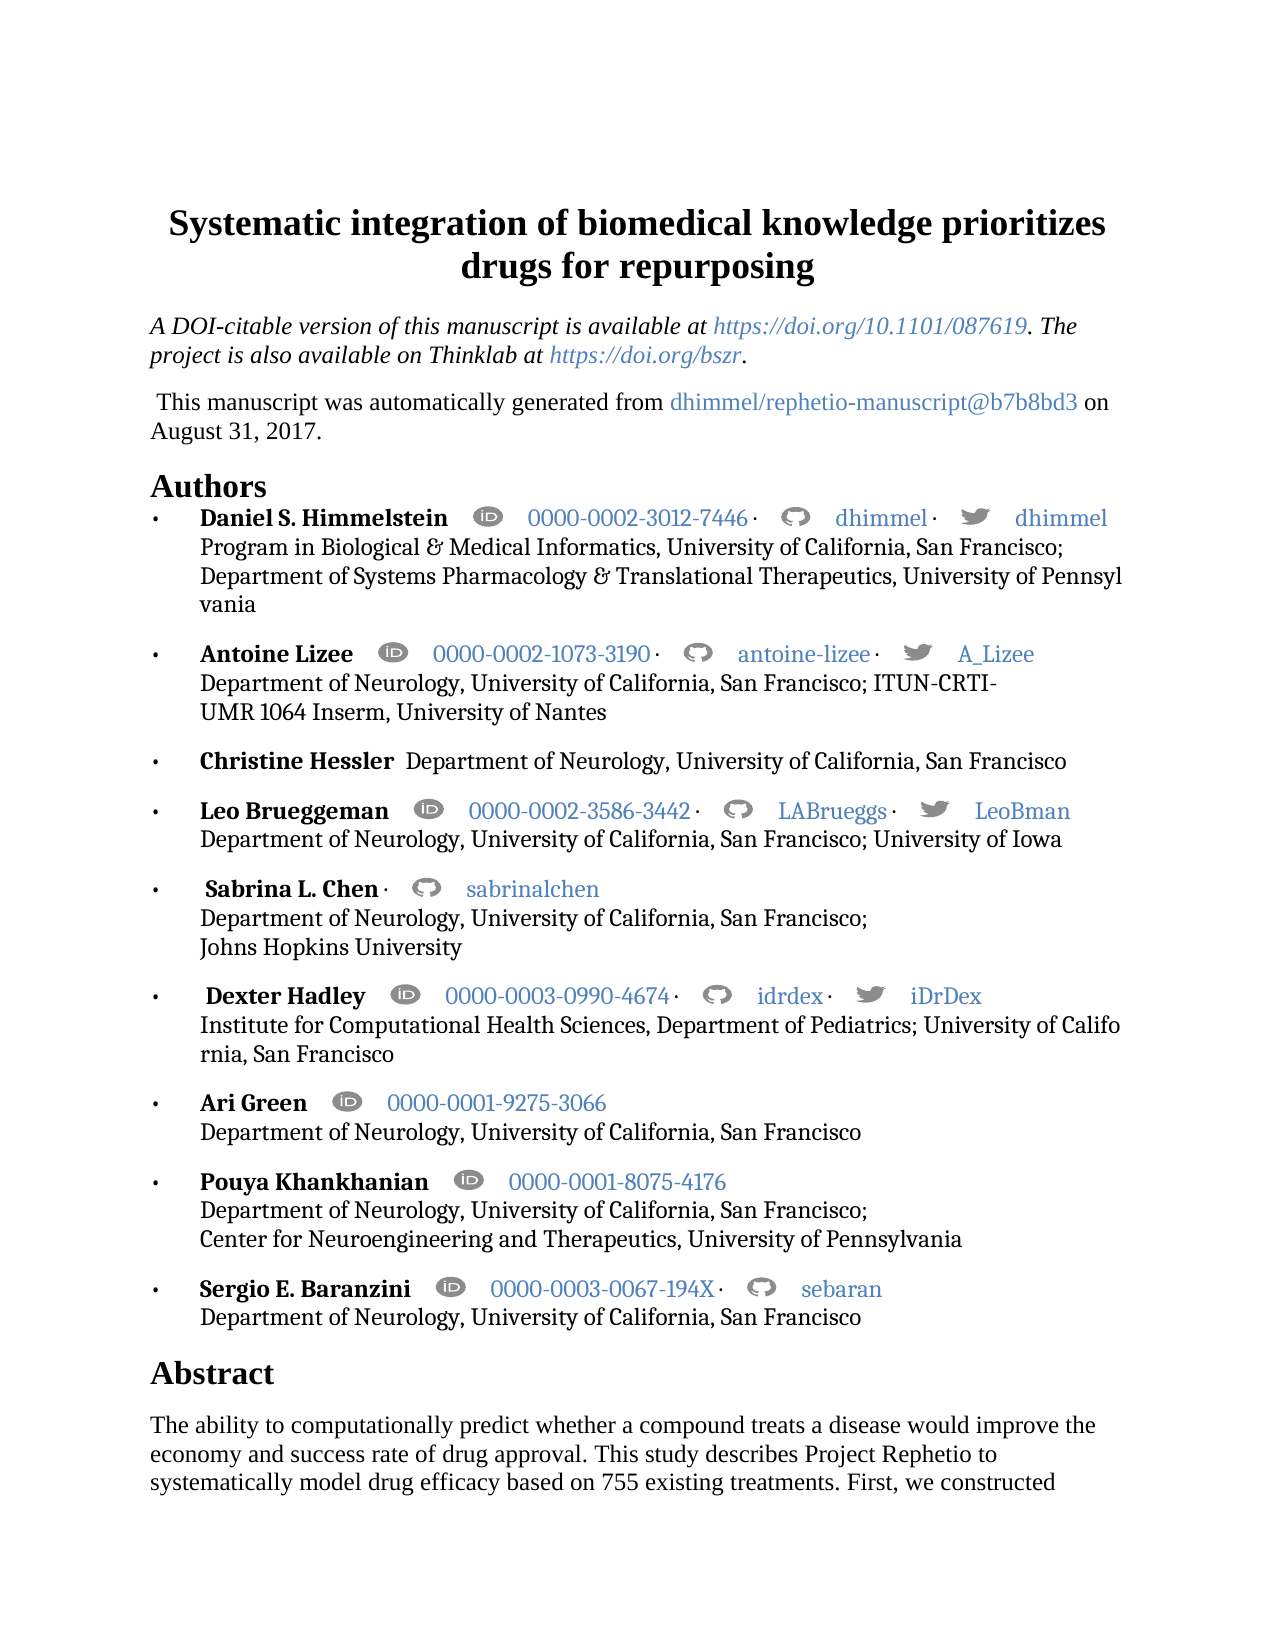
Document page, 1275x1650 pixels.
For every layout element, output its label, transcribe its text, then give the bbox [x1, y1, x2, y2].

text A DOI-citable version of this manuscript is available at https://doi.org/10.1101/087619. The project is also available on Thinklab at https://doi.org/bszr. [150, 311, 1125, 369]
text This manuscript was automatically generated from dhimmel/rephetio-manuscript@b7b8bd3 on August 31, 2017. [150, 387, 1125, 445]
list Ari Green 0000-0001-9275-3066 Department of Neurology, University of California, San Francisco [150, 1089, 1125, 1147]
list Daniel S. Himmelstein 0000-0002-3012-7446 · dhimmel · dhimmel Program in Biological & Medical Informatics, University of California, San Francisco; Department of Systems Pharmacology & Translational Therapeutics, University of Pennsylvania [150, 504, 1125, 619]
list Sergio E. Baranzini 0000-0003-0067-194X · sebaran Department of Neurology, University of California, San Francisco [150, 1274, 1125, 1332]
subtitle Abstract [150, 1353, 1125, 1391]
list Sabrina L. Chen · sabrinalchen Department of Neurology, University of California, San Francisco; Johns Hopkins University [150, 875, 1125, 961]
title Systematic integration of biomedical knowledge prioritizes drugs for repurposing [150, 200, 1125, 286]
list Pouya Khankhanian 0000-0001-8075-4176 Department of Neurology, University of California, San Francisco; Center for Neuroengineering and Therapeutics, University of Pennsylvania [150, 1167, 1125, 1254]
subtitle Authors [150, 466, 1125, 504]
list Dexter Hadley 0000-0003-0990-4674 · idrdex · iDrDex Institute for Computational Health Sciences, Department of Pediatrics; University of California, San Francisco [150, 982, 1125, 1068]
list Leo Brueggeman 0000-0002-3586-3442 · LABrueggs · LeoBman Department of Neurology, University of California, San Francisco; University of Iowa [150, 797, 1125, 854]
list Christine Hessler Department of Neurology, University of California, San Francisco [150, 747, 1125, 776]
list Antoine Lizee 0000-0002-1073-3190 · antoine-lizee · A_Lizee Department of Neurology, University of California, San Francisco; ITUN-CRTI-UMR 1064 Inserm, University of Nantes [150, 640, 1125, 726]
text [150, 1410, 1125, 1496]
